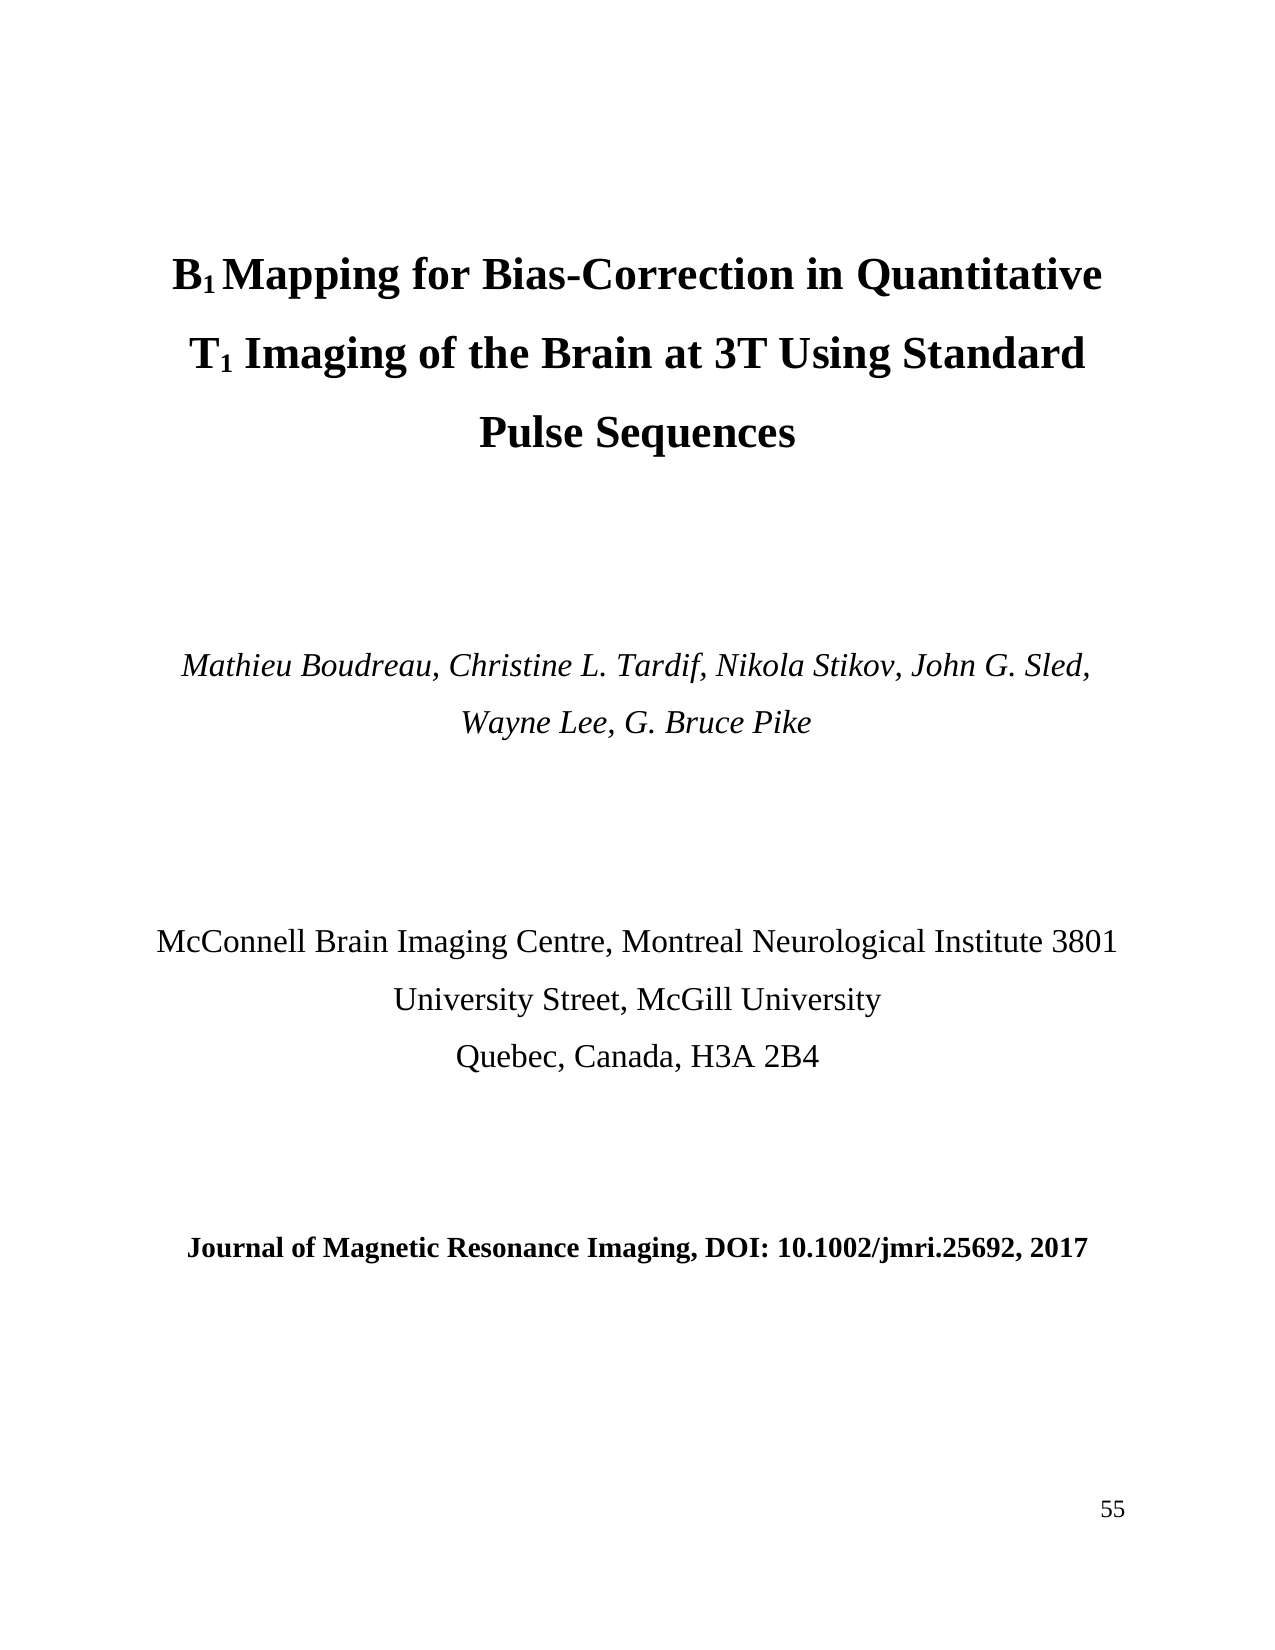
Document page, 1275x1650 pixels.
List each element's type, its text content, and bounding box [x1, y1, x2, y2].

text Mathieu Boudreau, Christine L. Tardif, Nikola Stikov, John G. Sled, Wayne Lee, G. Bruce Pike [150, 645, 1125, 741]
text McConnell Brain Imaging Centre, Montreal Neurological Institute 3801 University Street, McGill University Quebec, Canada, H3A 2B4 [150, 922, 1125, 1075]
text Journal of Magnetic Resonance Imaging, DOI: 10.1002/jmri.25692, 2017 [150, 1230, 1125, 1264]
text B1 Mapping for Bias-Correction in Quantitative T1 Imaging of the Brain at 3T Using Standard Pulse Sequences [150, 247, 1125, 458]
